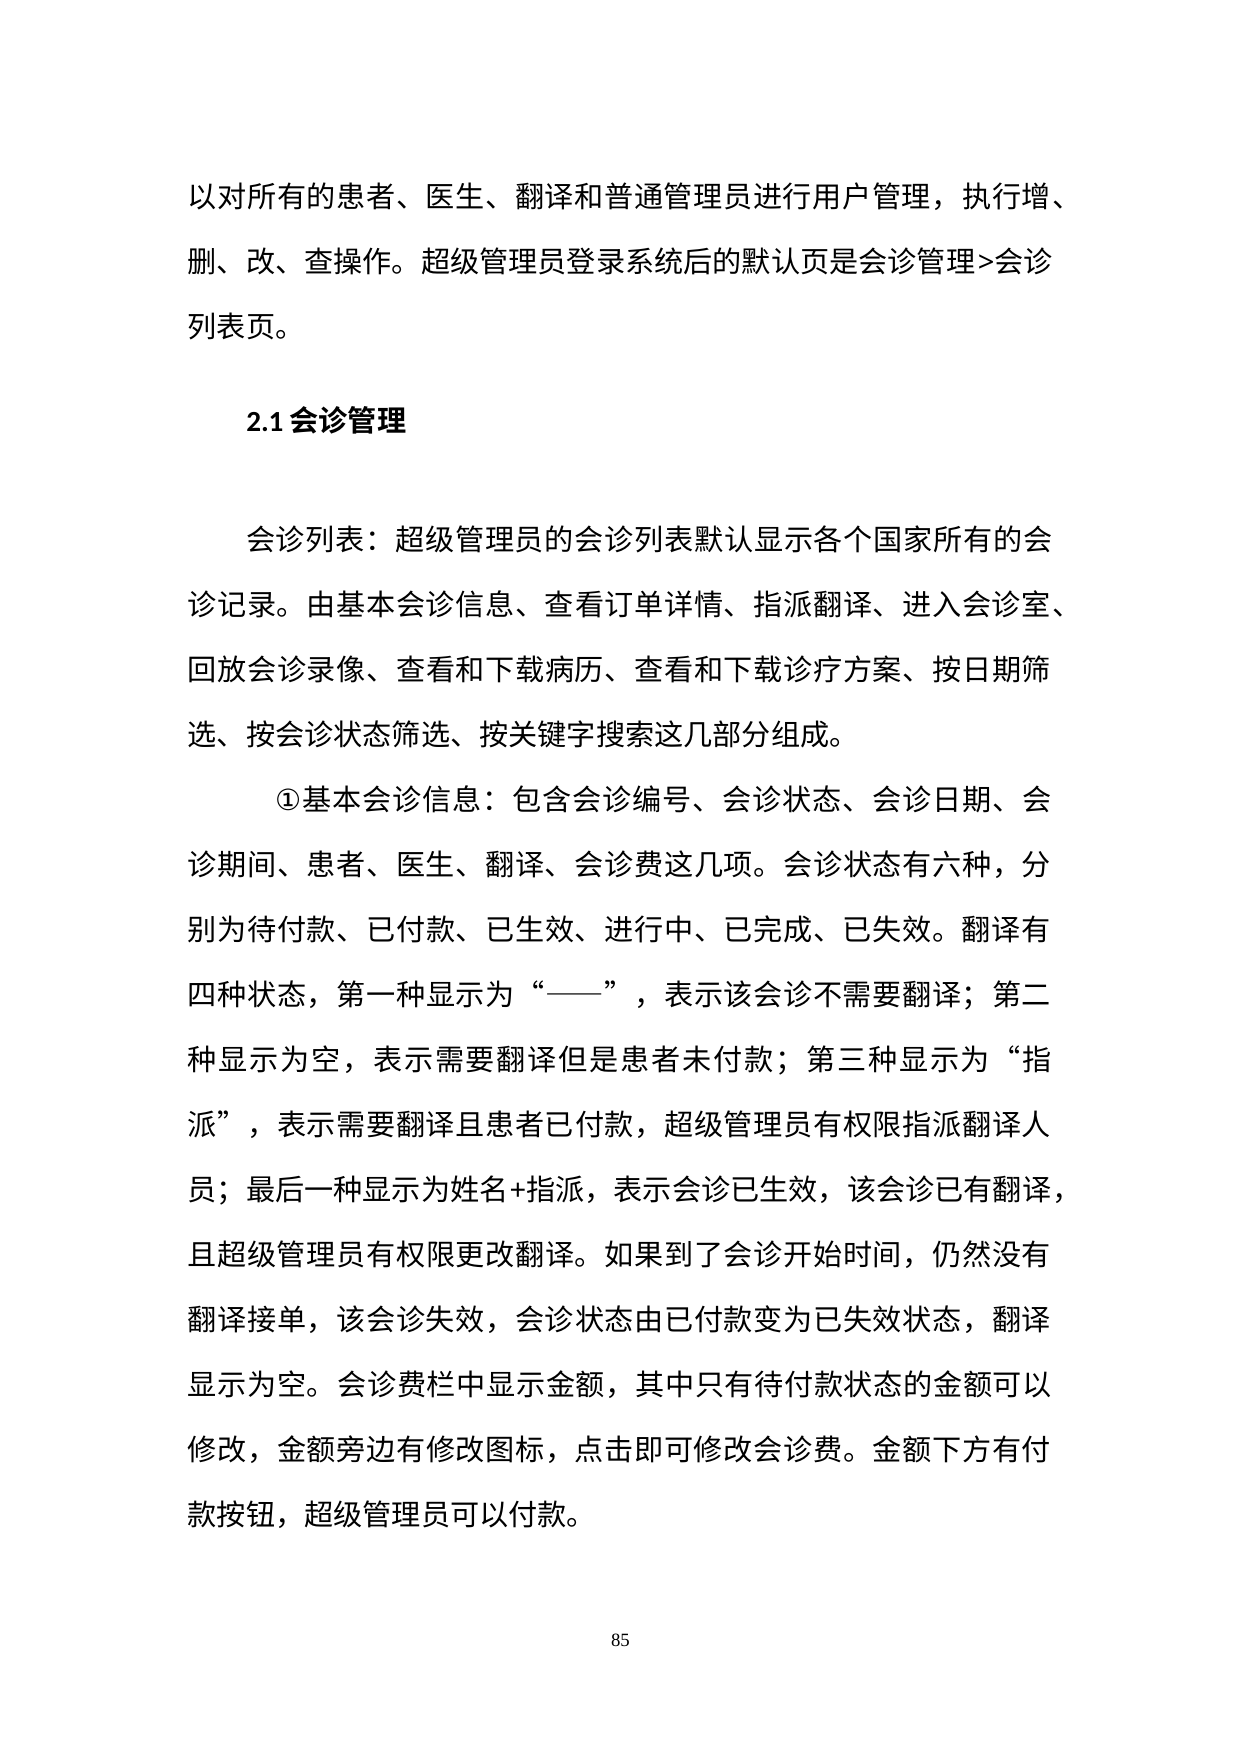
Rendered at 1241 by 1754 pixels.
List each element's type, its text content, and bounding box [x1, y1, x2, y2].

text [187, 162, 1053, 357]
text ①基本会诊信息：包含会诊编号、会诊状态、会诊日期、会诊期间、患者、医生、翻译、会诊费这几项。会诊状态有六种，分别为待付款、已付款、已生效、进行中、已完成、已失效。翻译有四种状态，第一种显示为“——”，表示该会诊不需要翻译；第二种显示为空，表示需要翻译但是患者未付款；第三种显示为“指派”，表示需要翻译且患者已付款，超级管理员有权限指派翻译人员；最后一种显示为姓名+指派，表示会诊已生效，该会诊已有翻译，且超级管理员有权限更改翻译。如果到了会诊开始时间，仍然没有翻译接单，该会诊失效，会诊状态由已付款变为已失效状态，翻译显示为空。会诊费栏中显示金额，其中只有待付款状态的金额可以修改，金额旁边有修改图标，点击即可修改会诊费。金额下方有付款按钮，超级管理员可以付款。 [187, 765, 1053, 1545]
text 会诊列表：超级管理员的会诊列表默认显示各个国家所有的会诊记录。由基本会诊信息、查看订单详情、指派翻译、进入会诊室、回放会诊录像、查看和下载病历、查看和下载诊疗方案、按日期筛选、按会诊状态筛选、按关键字搜索这几部分组成。 [187, 505, 1053, 765]
subtitle 2.1会诊管理 [187, 386, 1053, 451]
